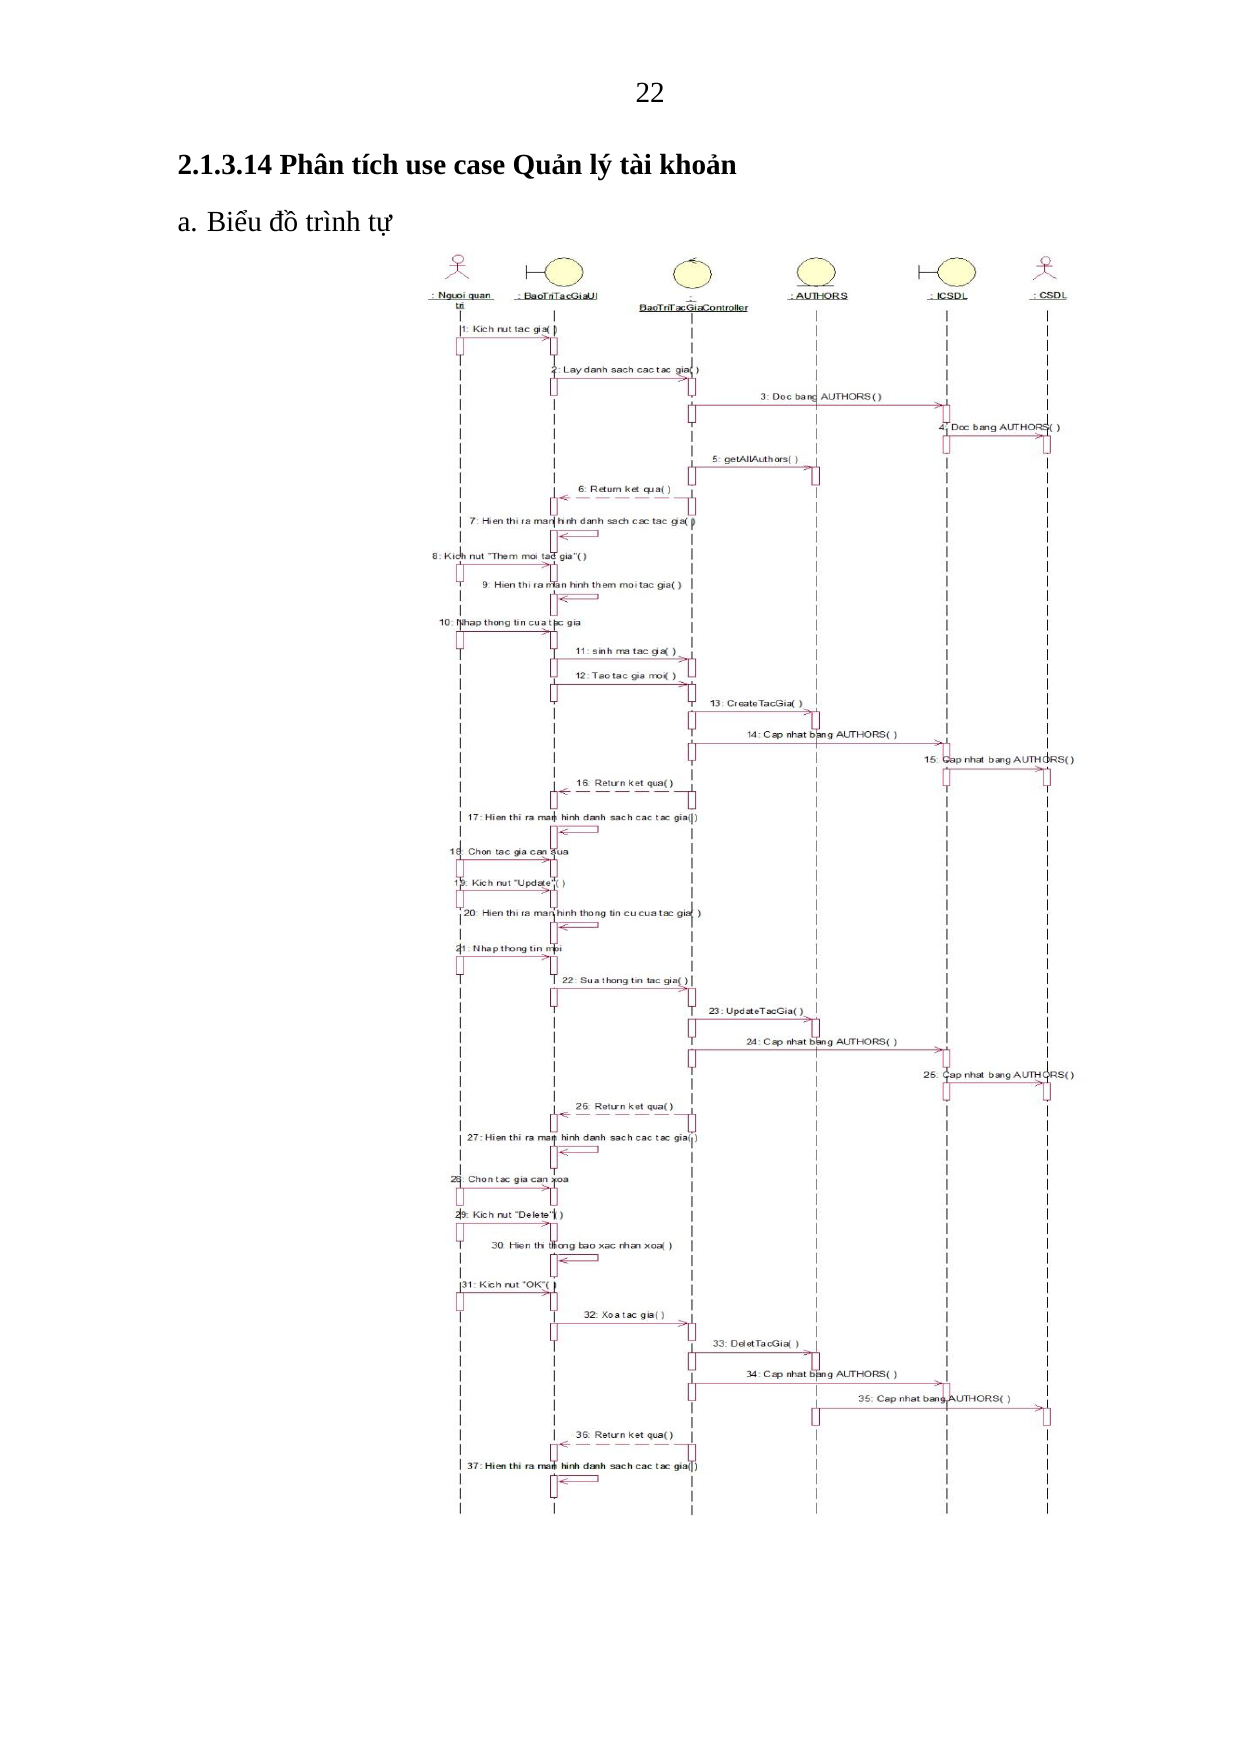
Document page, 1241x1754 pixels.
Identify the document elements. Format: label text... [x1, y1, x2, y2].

picture [390, 241, 1123, 1527]
subtitle 2.1.3.14 Phân tích use case Quản lý tài khoản [177, 147, 1060, 181]
list Biểu đồ trình tự [177, 204, 1123, 238]
